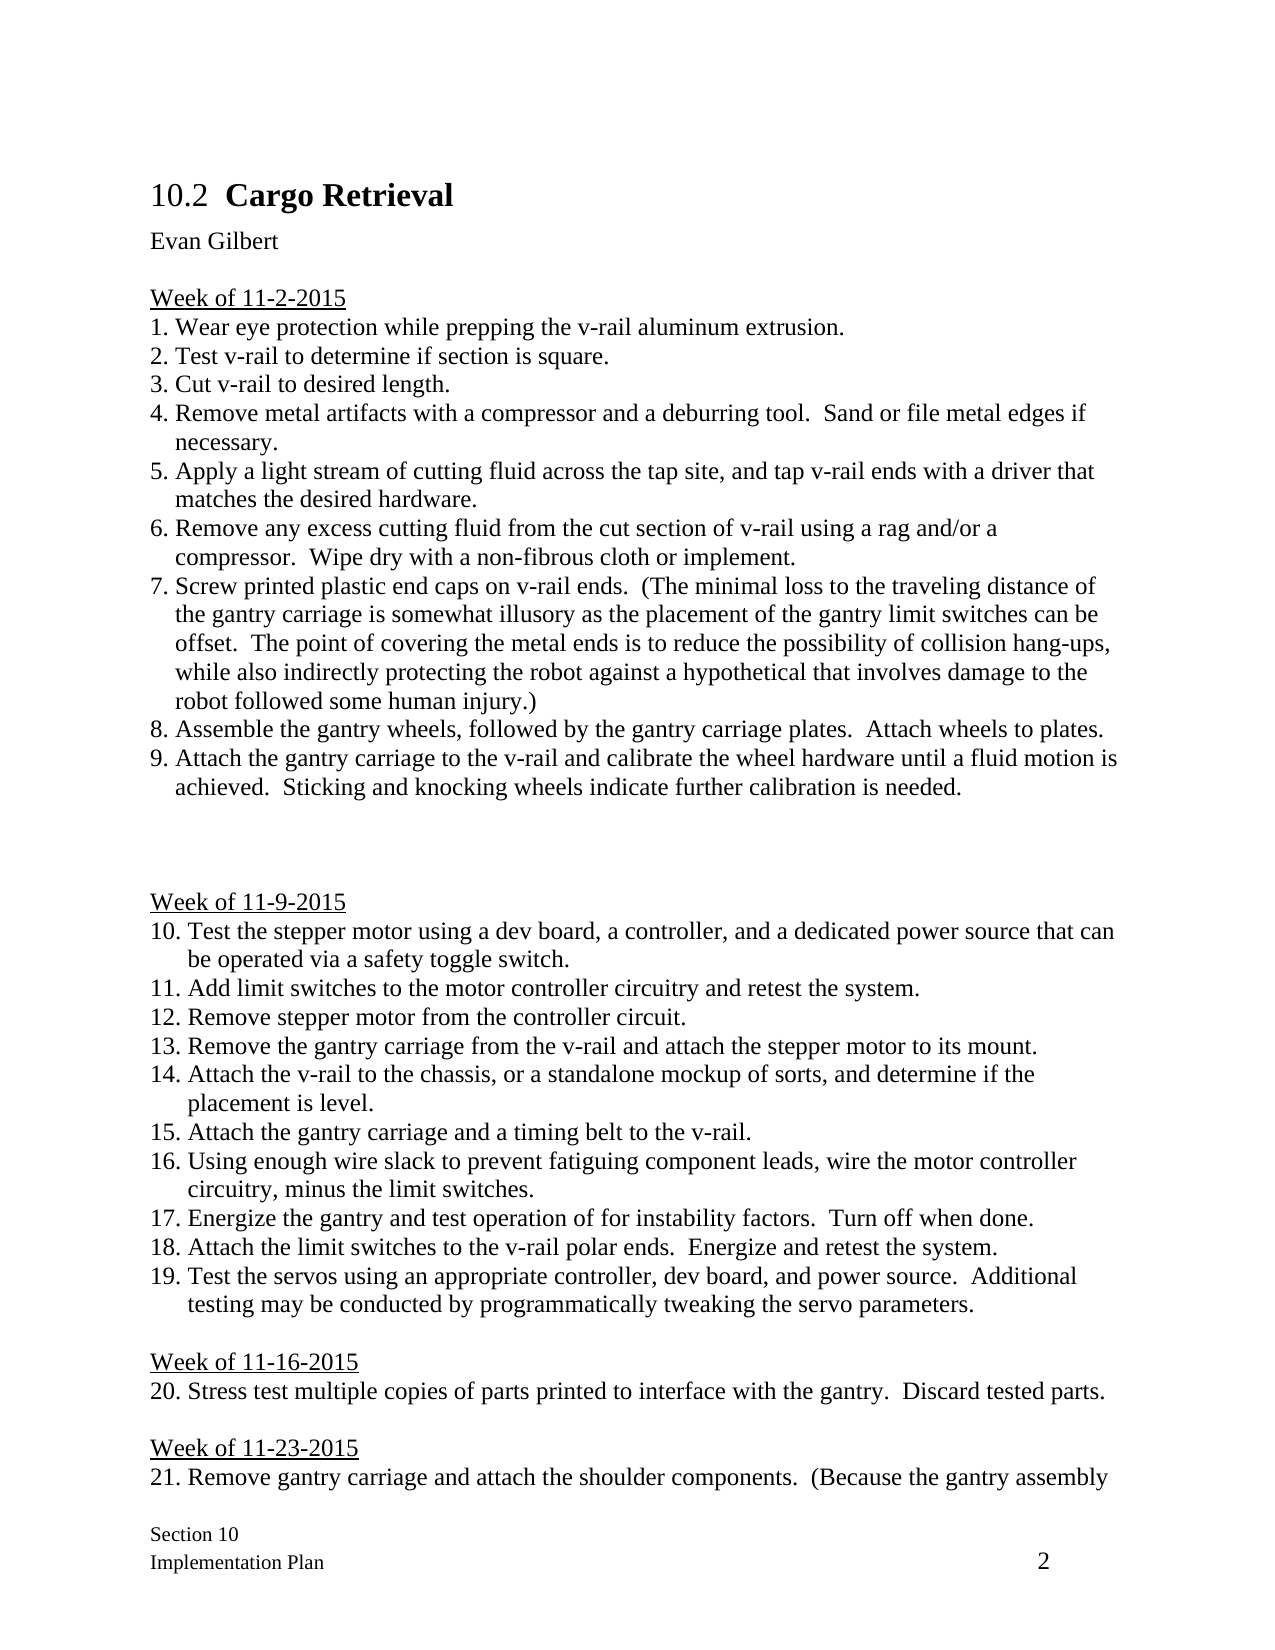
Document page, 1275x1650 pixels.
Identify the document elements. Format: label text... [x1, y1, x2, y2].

text 14. Attach the v-rail to the chassis, or a standalone mockup of sorts, and determine if the [150, 1059, 1125, 1088]
text 16. Using enough wire slack to prevent fatiguing component leads, wire the motor controller [150, 1146, 1125, 1174]
text 17. Energize the gantry and test operation of for instability factors. Turn off when done. [150, 1203, 1125, 1232]
text 1. Wear eye protection while prepping the v-rail aluminum extrusion. [150, 312, 1125, 341]
text robot followed some human injury.) [150, 686, 1125, 714]
text 19. Test the servos using an appropriate controller, dev board, and power source. Additional [150, 1261, 1125, 1289]
text offset. The point of covering the metal ends is to reduce the possibility of collision hang-ups, [150, 628, 1125, 657]
text achieved. Sticking and knocking wheels indicate further calibration is needed. [150, 772, 1125, 801]
text testing may be conducted by programmatically tweaking the servo parameters. [150, 1289, 1125, 1318]
text Week of 11-23-2015 [150, 1433, 1125, 1462]
text 20. Stress test multiple copies of parts printed to interface with the gantry. Discard tested parts. [150, 1376, 1125, 1404]
text 6. Remove any excess cutting fluid from the cut section of v-rail using a rag and/or a [150, 513, 1125, 542]
text 7. Screw printed plastic end caps on v-rail ends. (The minimal loss to the traveling distance of [150, 571, 1125, 599]
text Week of 11-16-2015 [150, 1347, 1125, 1376]
text Week of 11-9-2015 [150, 887, 1125, 916]
text circuitry, minus the limit switches. [150, 1174, 1125, 1203]
text 8. Assemble the gantry wheels, followed by the gantry carriage plates. Attach wheels to plates. [150, 714, 1125, 743]
text be operated via a safety toggle switch. [150, 944, 1125, 973]
text the gantry carriage is somewhat illusory as the placement of the gantry limit switches can be [150, 599, 1125, 628]
text 12. Remove stepper motor from the controller circuit. [150, 1002, 1125, 1031]
text 3. Cut v-rail to desired length. [150, 369, 1125, 398]
text placement is level. [150, 1088, 1125, 1117]
text 15. Attach the gantry carriage and a timing belt to the v-rail. [150, 1117, 1125, 1146]
text matches the desired hardware. [150, 484, 1125, 513]
text 4. Remove metal artifacts with a compressor and a deburring tool. Sand or file metal edges if [150, 398, 1125, 427]
text necessary. [150, 427, 1125, 456]
text while also indirectly protecting the robot against a hypothetical that involves damage to the [150, 657, 1125, 686]
text 10. Test the stepper motor using a dev board, a controller, and a dedicated power source that can [150, 916, 1125, 944]
text 21. Remove gantry carriage and attach the shoulder components. (Because the gantry assembly [150, 1462, 1125, 1491]
text 9. Attach the gantry carriage to the v-rail and calibrate the wheel hardware until a fluid motion is [150, 743, 1125, 772]
text Week of 11-2-2015 [150, 283, 1125, 312]
text Evan Gilbert [150, 226, 1125, 254]
text 2. Test v-rail to determine if section is square. [150, 341, 1125, 369]
text 5. Apply a light stream of cutting fluid across the tap site, and tap v-rail ends with a driver that [150, 456, 1125, 484]
text 18. Attach the limit switches to the v-rail polar ends. Energize and retest the system. [150, 1232, 1125, 1261]
text compressor. Wipe dry with a non-fibrous cloth or implement. [150, 542, 1125, 571]
subtitle Cargo Retrieval [150, 175, 1125, 213]
text 13. Remove the gantry carriage from the v-rail and attach the stepper motor to its mount. [150, 1031, 1125, 1059]
text 11. Add limit switches to the motor controller circuitry and retest the system. [150, 973, 1125, 1002]
